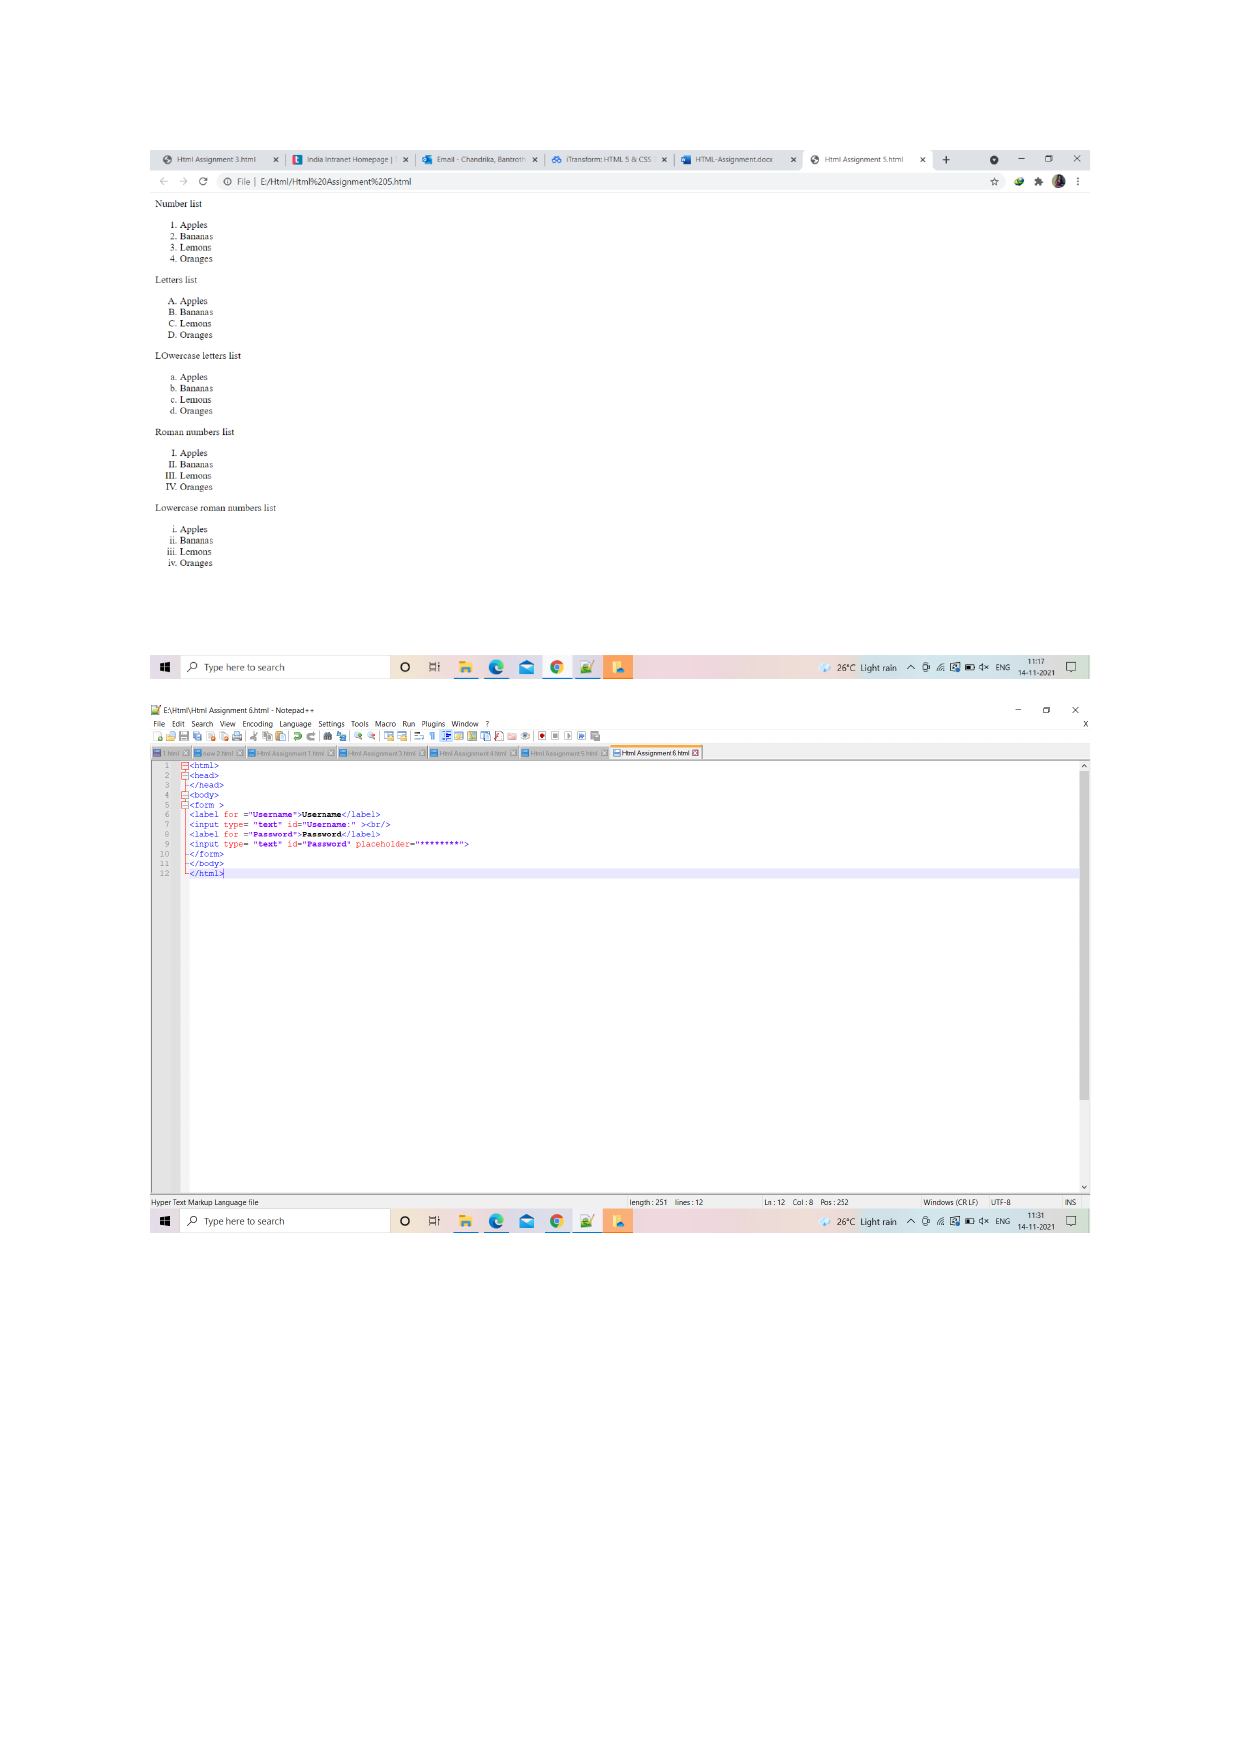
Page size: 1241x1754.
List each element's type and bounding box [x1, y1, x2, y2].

picture [150, 150, 1091, 679]
picture [150, 703, 1091, 1233]
